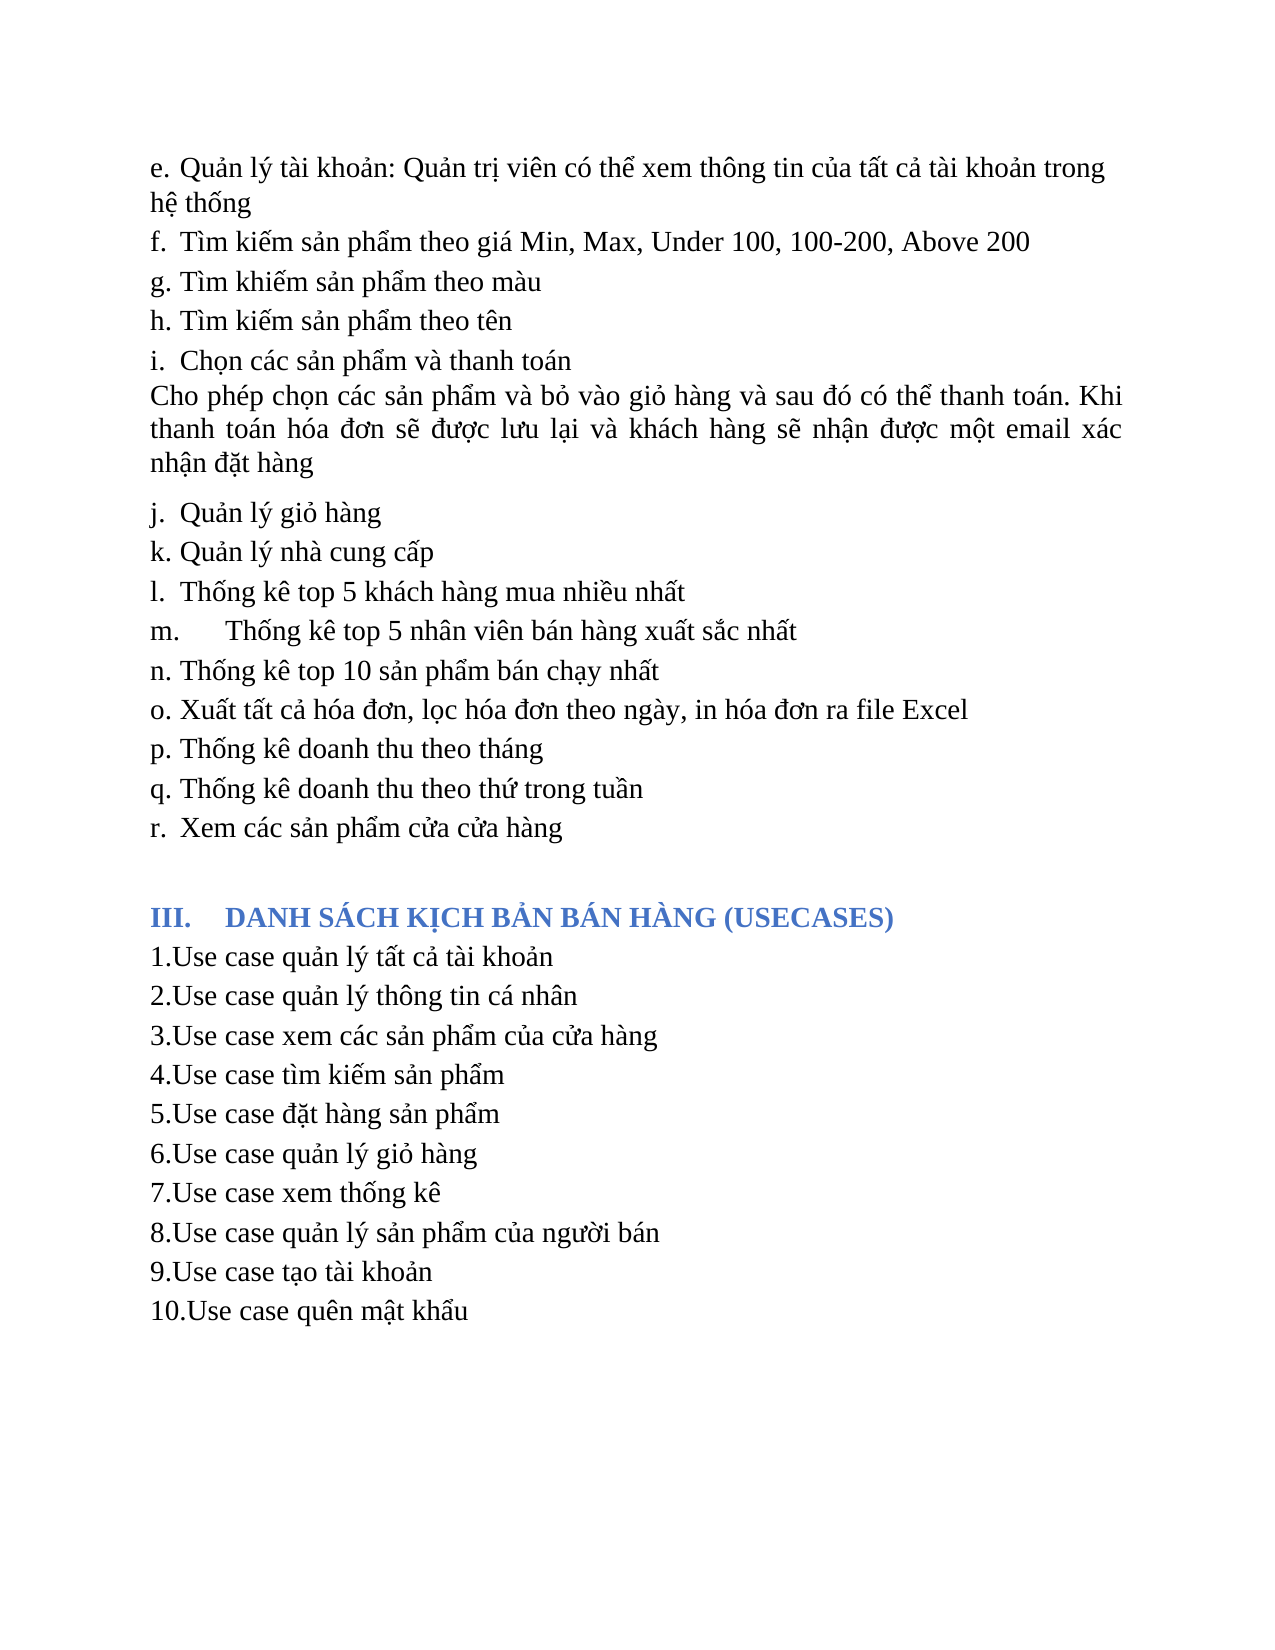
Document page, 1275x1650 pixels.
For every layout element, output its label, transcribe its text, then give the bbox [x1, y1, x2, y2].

subtitle 8.Use case quản lý sản phẩm của người bán [150, 1215, 1125, 1248]
subtitle 9.Use case tạo tài khoản [150, 1254, 1125, 1288]
subtitle Thống kê top 5 khách hàng mua nhiều nhất [150, 574, 1125, 607]
subtitle Thống kê doanh thu theo thứ trong tuần [150, 771, 1125, 804]
subtitle 6.Use case quản lý giỏ hàng [150, 1136, 1125, 1169]
subtitle 1.Use case quản lý tất cả tài khoản [150, 939, 1125, 973]
subtitle 7.Use case xem thống kê [150, 1175, 1125, 1209]
subtitle 4.Use case tìm kiếm sản phẩm [150, 1057, 1125, 1091]
subtitle Tìm khiếm sản phẩm theo màu [150, 264, 1125, 297]
subtitle Chọn các sản phẩm và thanh toán [150, 343, 1125, 376]
subtitle Thống kê doanh thu theo tháng [150, 731, 1125, 765]
text Cho phép chọn các sản phẩm và bỏ vào giỏ hàng và sau đó có thể thanh toán. Khi thanh toán hóa đơn sẽ được lưu lại và khách hàng sẽ nhận được một email xác nhận đặt hàng [150, 378, 1125, 478]
subtitle Thống kê top 10 sản phẩm bán chạy nhất [150, 653, 1125, 686]
subtitle 3.Use case xem các sản phẩm của cửa hàng [150, 1018, 1125, 1051]
subtitle Tìm kiếm sản phẩm theo giá Min, Max, Under 100, 100-200, Above 200 [150, 224, 1125, 258]
subtitle III. DANH SÁCH KỊCH BẢN BÁN HÀNG (USECASES) [150, 900, 1125, 933]
subtitle Thống kê top 5 nhân viên bán hàng xuất sắc nhất [150, 613, 1125, 647]
subtitle Quản lý tài khoản: Quản trị viên có thể xem thông tin của tất cả tài khoản trong hệ thống [150, 150, 1125, 219]
subtitle Tìm kiếm sản phẩm theo tên [150, 303, 1125, 337]
subtitle Quản lý nhà cung cấp [150, 534, 1125, 568]
subtitle Xem các sản phẩm cửa cửa hàng [150, 810, 1125, 844]
subtitle 5.Use case đặt hàng sản phẩm [150, 1097, 1125, 1130]
subtitle Xuất tất cả hóa đơn, lọc hóa đơn theo ngày, in hóa đơn ra file Excel [150, 692, 1125, 726]
subtitle 10.Use case quên mật khẩu [150, 1293, 1125, 1327]
subtitle Quản lý giỏ hàng [150, 495, 1125, 529]
subtitle 2.Use case quản lý thông tin cá nhân [150, 978, 1125, 1012]
